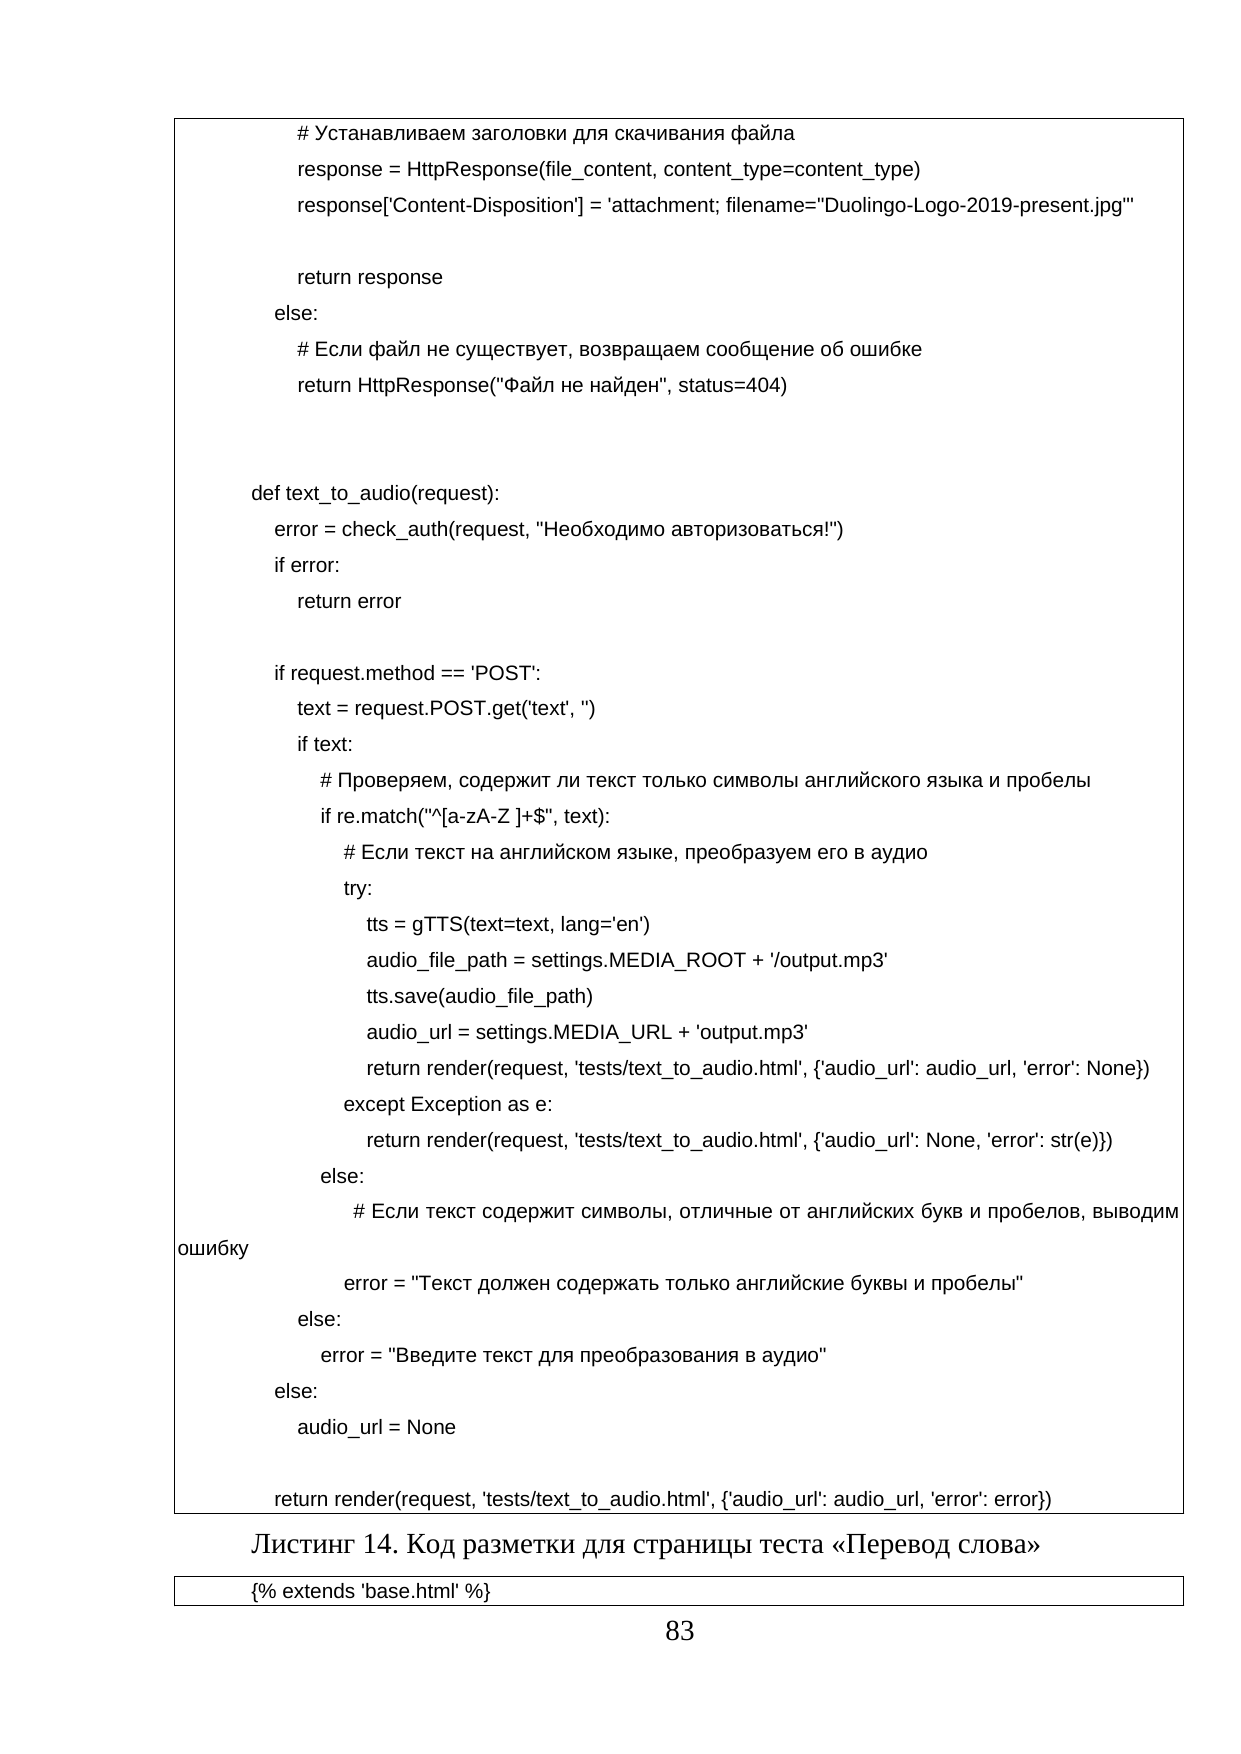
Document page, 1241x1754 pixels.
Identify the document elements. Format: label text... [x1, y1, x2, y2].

text tts.save(audio_file_path) [175, 981, 1183, 1008]
text # Проверяем, содержит ли текст только символы английского языка и пробелы [175, 765, 1183, 792]
text audio_url = None [175, 1412, 1183, 1439]
text return error [175, 585, 1183, 612]
text else: [175, 1160, 1183, 1187]
text response['Content-Disposition'] = 'attachment; filename="Duolingo-Logo-2019-present.jpg"' [175, 190, 1183, 217]
text else: [175, 1304, 1183, 1331]
text # Устанавливаем заголовки для скачивания файла [175, 119, 1183, 145]
text if re.match("^[a-zA-Z ]+$", text): [175, 801, 1183, 828]
text error = "Введите текст для преобразования в аудио" [175, 1340, 1183, 1367]
text except Exception as e: [175, 1088, 1183, 1116]
text response = HttpResponse(file_content, content_type=content_type) [175, 154, 1183, 181]
text audio_url = settings.MEDIA_URL + 'output.mp3' [175, 1017, 1183, 1044]
text else: [175, 1376, 1183, 1403]
text # Если файл не существует, возвращаем сообщение об ошибке [175, 334, 1183, 361]
text return render(request, 'tests/text_to_audio.html', {'audio_url': audio_url, 'error': error}) [175, 1484, 1183, 1513]
text if error: [175, 549, 1183, 576]
text # Если текст содержит символы, отличные от английских букв и пробелов, выводим ошибку [175, 1196, 1183, 1259]
text {% extends 'base.html' %} [175, 1577, 1183, 1605]
text audio_file_path = settings.MEDIA_ROOT + '/output.mp3' [175, 945, 1183, 972]
text tts = gTTS(text=text, lang='en') [175, 909, 1183, 936]
text if text: [175, 729, 1183, 756]
text return render(request, 'tests/text_to_audio.html', {'audio_url': None, 'error': str(e)}) [175, 1124, 1183, 1151]
text return render(request, 'tests/text_to_audio.html', {'audio_url': audio_url, 'error': None}) [175, 1052, 1183, 1079]
text Листинг 14. Код разметки для страницы теста «Перевод слова» [177, 1526, 1181, 1559]
text def text_to_audio(request): [175, 477, 1183, 504]
text else: [175, 298, 1183, 325]
text return response [175, 262, 1183, 289]
text text = request.POST.get('text', '') [175, 693, 1183, 720]
text error = check_auth(request, "Необходимо авторизоваться!") [175, 513, 1183, 541]
text return HttpResponse("Файл не найден", status=404) [175, 370, 1183, 397]
text try: [175, 873, 1183, 900]
text if request.method == 'POST': [175, 657, 1183, 684]
text # Если текст на английском языке, преобразуем его в аудио [175, 837, 1183, 864]
text error = "Текст должен содержать только английские буквы и пробелы" [175, 1268, 1183, 1295]
